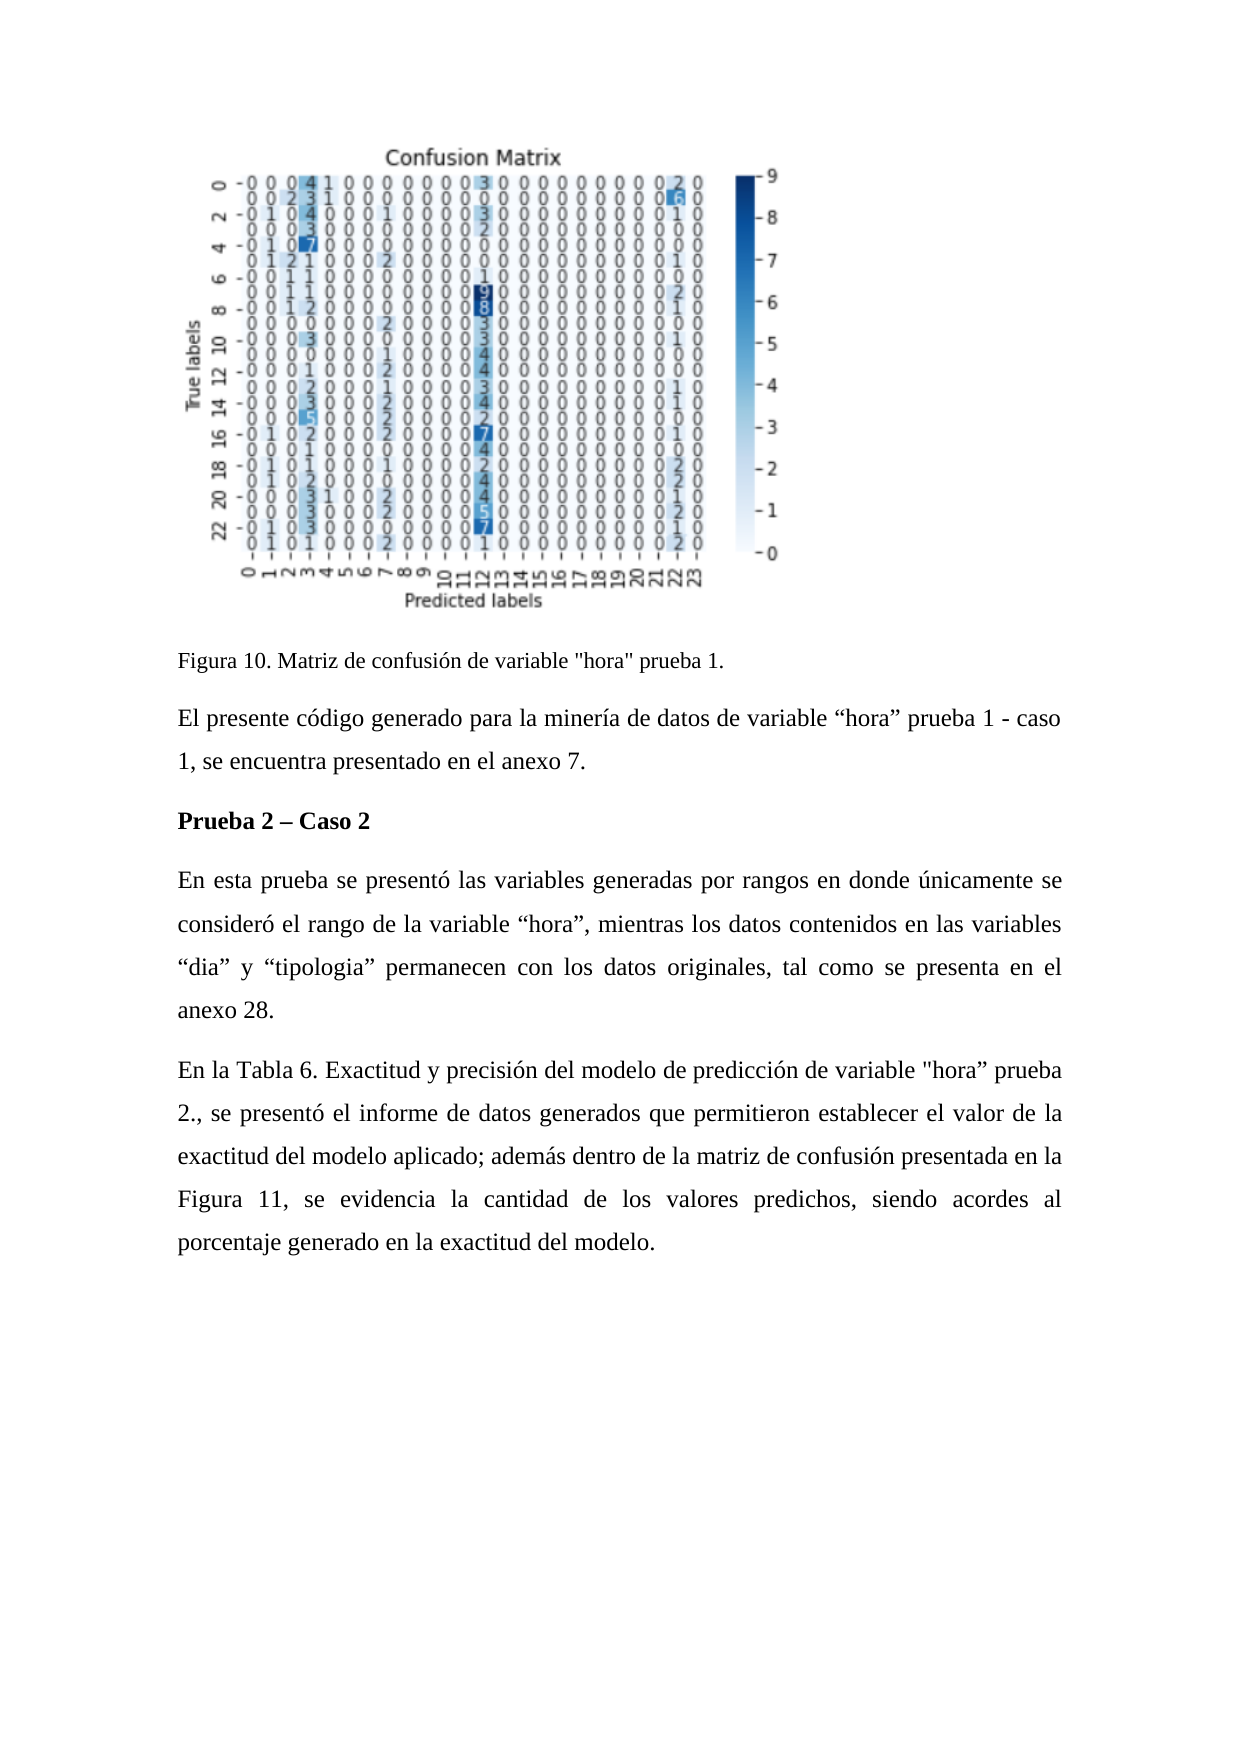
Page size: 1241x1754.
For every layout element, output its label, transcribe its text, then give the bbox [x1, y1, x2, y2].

text El presente código generado para la minería de datos de variable “hora” prueba 1 - caso 1, se encuentra presentado en el anexo 7. [177, 703, 1063, 775]
text En la Tabla 6. Exactitud y precisión del modelo de predicción de variable "hora” prueba 2., se presentó el informe de datos generados que permitieron establecer el valor de la exactitud del modelo aplicado; además dentro de la matriz de confusión presentada en la Figura 11, se evidencia la cantidad de los valores predichos, siendo acordes al porcentaje generado en la exactitud del modelo. [177, 1055, 1063, 1256]
text Figura 10. Matriz de confusión de variable "hora" prueba 1. [177, 647, 1063, 673]
picture [177, 147, 794, 617]
text Prueba 2 – Caso 2 [177, 806, 1063, 834]
text En esta prueba se presentó las variables generadas por rangos en donde únicamente se consideró el rango de la variable “hora”, mientras los datos contenidos en las variables “dia” y “tipologia” permanecen con los datos originales, tal como se presenta en el anexo 28. [177, 866, 1063, 1024]
